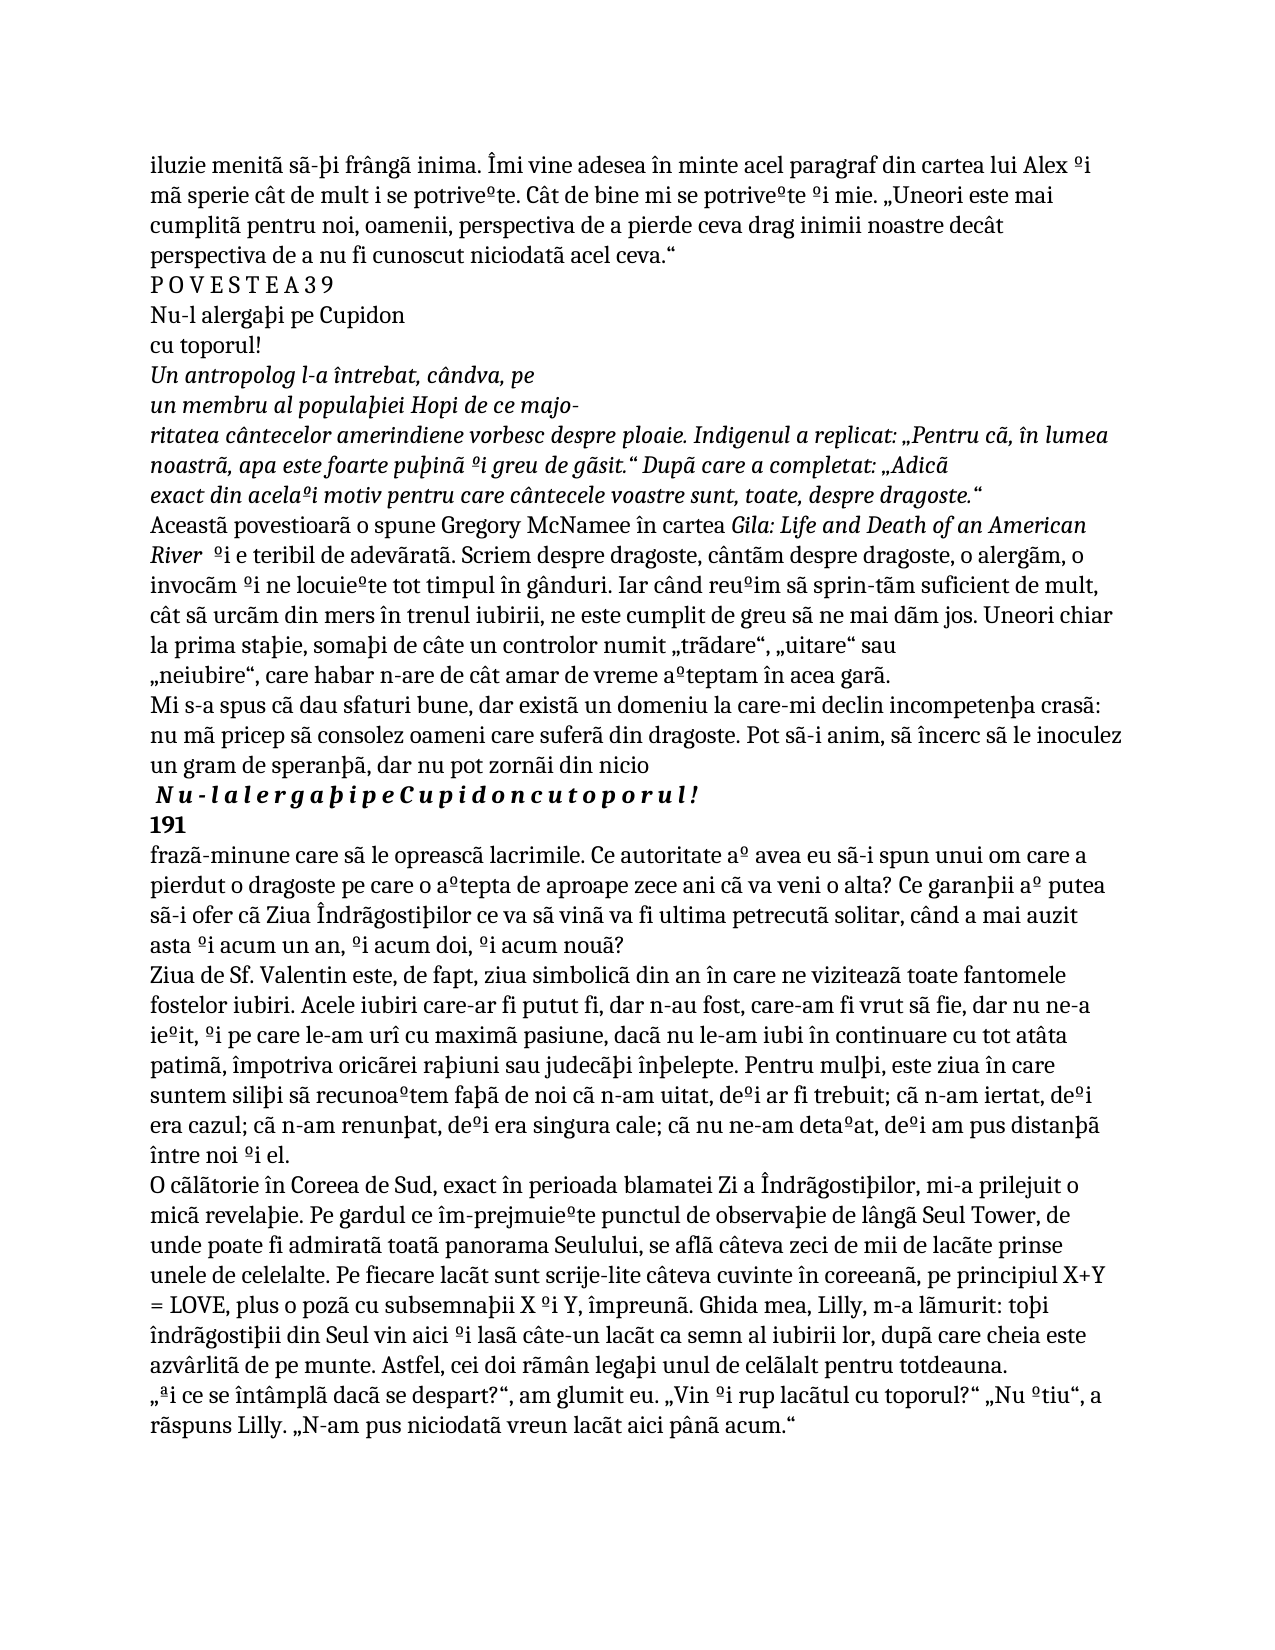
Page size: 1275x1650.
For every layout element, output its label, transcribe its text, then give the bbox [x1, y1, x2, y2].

text ritatea cântecelor amerindiene vorbesc despre ploaie. Indigenul a replicat: „Pentru cã, în lumea noastrã, apa este foarte puþinã ºi greu de gãsit.“ Dupã care a completat: „Adicã [150, 420, 1125, 480]
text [150, 150, 1125, 270]
text O cãlãtorie în Coreea de Sud, exact în perioada blamatei Zi a Îndrãgostiþilor, mi-a prilejuit o micã revelaþie. Pe gardul ce îm-prejmuieºte punctul de observaþie de lângã Seul Tower, de unde poate fi admiratã toatã panorama Seulului, se aflã câteva zeci de mii de lacãte prinse unele de celelalte. Pe fiecare lacãt sunt scrije-lite câteva cuvinte în coreeanã, pe principiul X+Y = LOVE, plus o pozã cu subsemnaþii X ºi Y, împreunã. Ghida mea, Lilly, m-a lãmurit: toþi îndrãgostiþii din Seul vin aici ºi lasã câte-un lacãt ca semn al iubirii lor, dupã care cheia este azvârlitã de pe munte. Astfel, cei doi rãmân legaþi unul de celãlalt pentru totdeauna. [150, 1170, 1125, 1380]
text un membru al populaþiei Hopi de ce majo- [150, 390, 1125, 420]
text Nu-l alergaþi pe Cupidon [150, 300, 1125, 330]
text Un antropolog l-a întrebat, cândva, pe [150, 360, 1125, 390]
text P O V E S T E A 3 9 [150, 270, 1125, 300]
text exact din acelaºi motiv pentru care cântecele voastre sunt, toate, despre dragoste.“ [150, 480, 1125, 510]
text frazã-minune care sã le opreascã lacrimile. Ce autoritate aº avea eu sã-i spun unui om care a pierdut o dragoste pe care o aºtepta de aproape zece ani cã va veni o alta? Ce garanþii aº putea sã-i ofer cã Ziua Îndrãgostiþilor ce va sã vinã va fi ultima petrecutã solitar, când a mai auzit asta ºi acum un an, ºi acum doi, ºi acum nouã? [150, 840, 1125, 960]
text 191 [150, 810, 1125, 840]
text Aceastã povestioarã o spune Gregory McNamee în cartea Gila: Life and Death of an American River ºi e teribil de adevãratã. Scriem despre dragoste, cântãm despre dragoste, o alergãm, o invocãm ºi ne locuieºte tot timpul în gânduri. Iar când reuºim sã sprin-tãm suficient de mult, cât sã urcãm din mers în trenul iubirii, ne este cumplit de greu sã ne mai dãm jos. Uneori chiar la prima staþie, somaþi de câte un controlor numit „trãdare“, „uitare“ sau [150, 510, 1125, 660]
text Mi s-a spus cã dau sfaturi bune, dar existã un domeniu la care-mi declin incompetenþa crasã: nu mã pricep sã consolez oameni care suferã din dragoste. Pot sã-i anim, sã încerc sã le inoculez un gram de speranþã, dar nu pot zornãi din nicio [150, 690, 1125, 780]
text N u - l a l e r g a þ i p e C u p i d o n c u t o p o r u l ! [150, 780, 1125, 810]
text Ziua de Sf. Valentin este, de fapt, ziua simbolicã din an în care ne viziteazã toate fantomele fostelor iubiri. Acele iubiri care-ar fi putut fi, dar n-au fost, care-am fi vrut sã fie, dar nu ne-a ieºit, ºi pe care le-am urî cu maximã pasiune, dacã nu le-am iubi în continuare cu tot atâta patimã, împotriva oricãrei raþiuni sau judecãþi înþelepte. Pentru mulþi, este ziua în care suntem siliþi sã recunoaºtem faþã de noi cã n-am uitat, deºi ar fi trebuit; cã n-am iertat, deºi era cazul; cã n-am renunþat, deºi era singura cale; cã nu ne-am detaºat, deºi am pus distanþã între noi ºi el. [150, 960, 1125, 1170]
text cu toporul! [150, 330, 1125, 360]
text „ªi ce se întâmplã dacã se despart?“, am glumit eu. „Vin ºi rup lacãtul cu toporul?“ „Nu ºtiu“, a rãspuns Lilly. „N-am pus niciodatã vreun lacãt aici pânã acum.“ [150, 1380, 1125, 1440]
text „neiubire“, care habar n-are de cât amar de vreme aºteptam în acea garã. [150, 660, 1125, 690]
